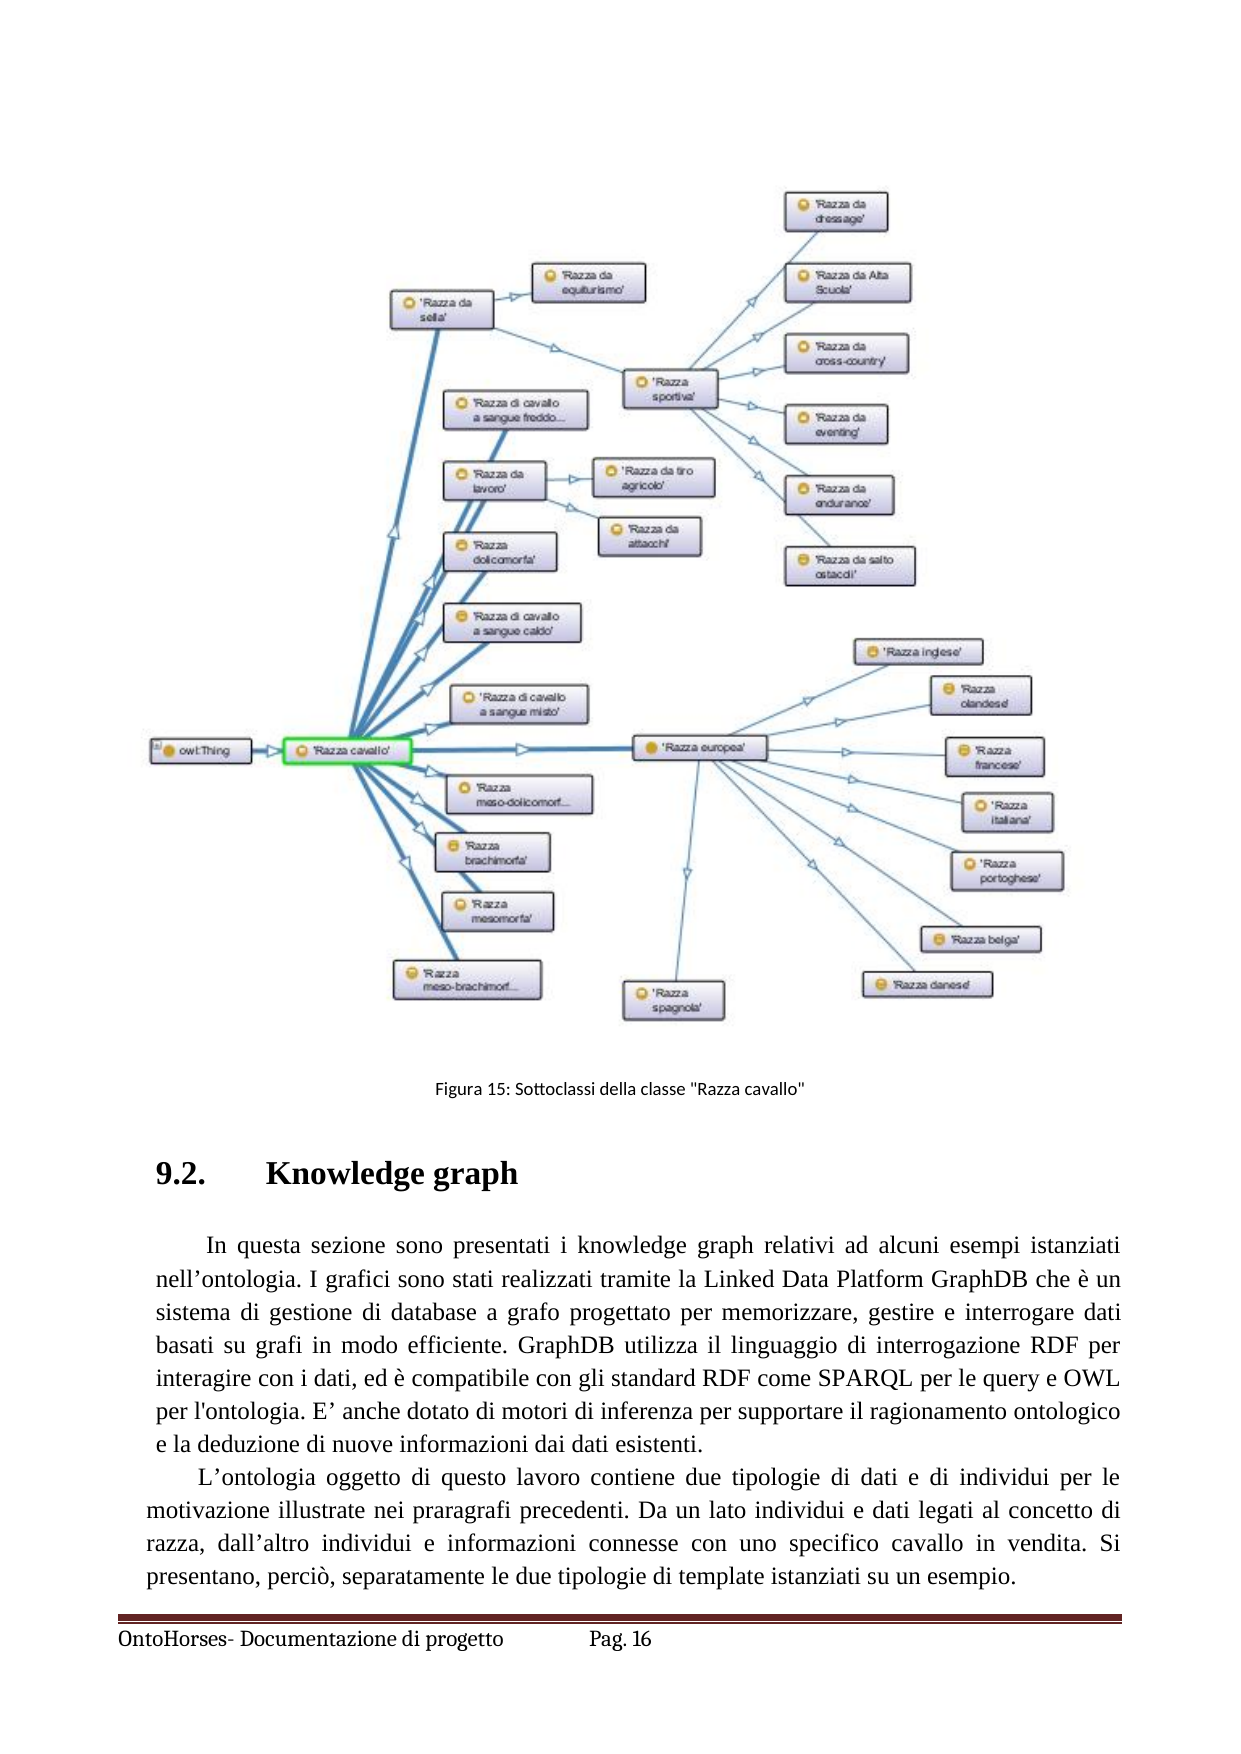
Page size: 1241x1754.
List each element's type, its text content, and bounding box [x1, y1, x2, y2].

list Knowledge graph [156, 1153, 1122, 1192]
picture [118, 147, 1109, 1048]
text Figura 15: Sottoclassi della classe "Razza cavallo" [118, 1077, 1122, 1100]
list L’ontologia oggetto di questo lavoro contiene due tipologie di dati e di individui per le motivazione illustrate nei praragrafi precedenti. Da un lato individui e dati legati al concetto di razza, dall’altro individui e informazioni connesse con uno specifico cavallo in vendita. Si presentano, perciò, separatamente le due tipologie di template istanziati su un esempio. [146, 1462, 1122, 1589]
list In questa sezione sono presentati i knowledge graph relativi ad alcuni esempi istanziati nell’ontologia. I grafici sono stati realizzati tramite la Linked Data Platform GraphDB che è un sistema di gestione di database a grafo progettato per memorizzare, gestire e interrogare dati basati su grafi in modo efficiente. GraphDB utilizza il linguaggio di interrogazione RDF per interagire con i dati, ed è compatibile con gli standard RDF come SPARQL per le query e OWL per l'ontologia. E’ anche dotato di motori di inferenza per supportare il ragionamento ontologico e la deduzione di nuove informazioni dai dati esistenti. [156, 1231, 1122, 1457]
